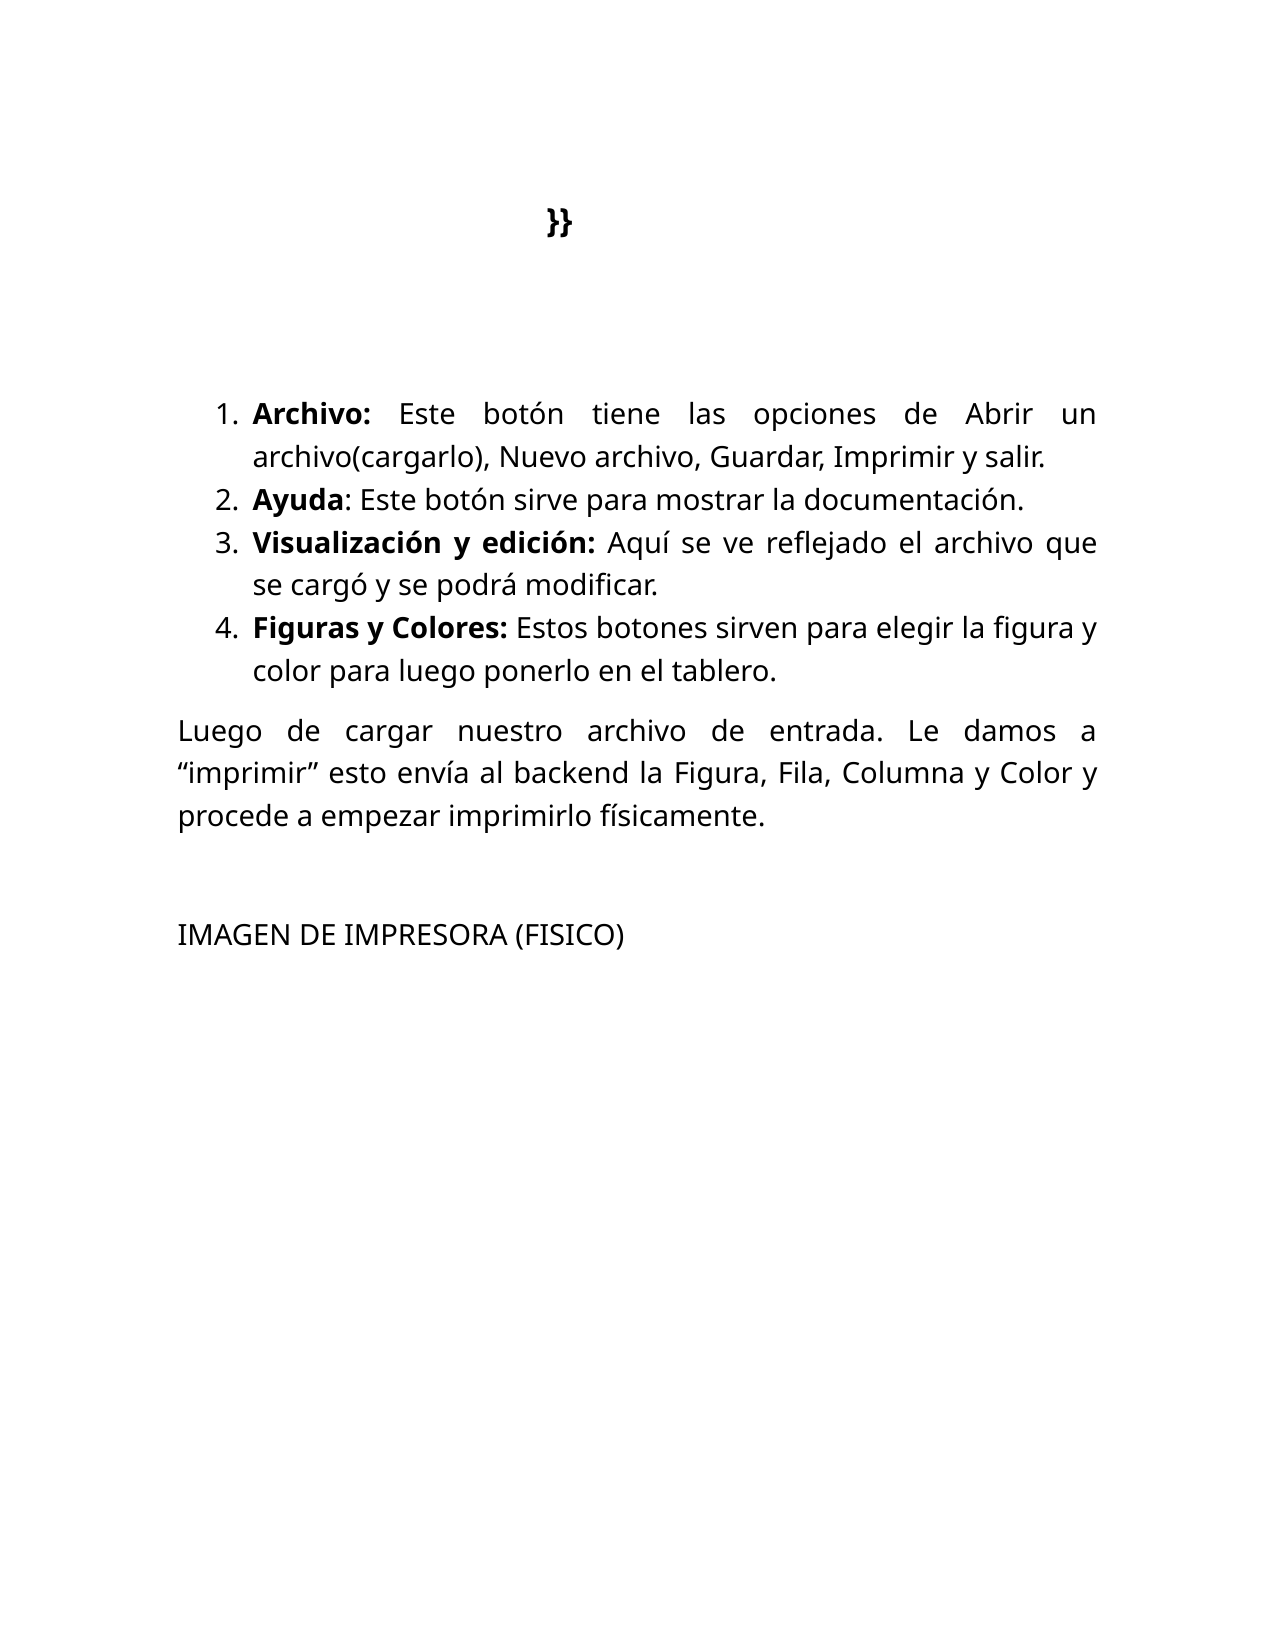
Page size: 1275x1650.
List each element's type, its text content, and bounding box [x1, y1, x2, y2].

list Archivo: Este botón tiene las opciones de Abrir un archivo(cargarlo), Nuevo archivo, Guardar, Imprimir y salir. [215, 393, 1098, 476]
text Luego de cargar nuestro archivo de entrada. Le damos a “imprimir” esto envía al backend la Figura, Fila, Columna y Color y procede a empezar imprimirlo físicamente. [177, 710, 1098, 835]
text IMAGEN DE IMPRESORA (FISICO) [177, 914, 1098, 954]
list Visualización y edición: Aquí se ve reflejado el archivo que se cargó y se podrá modificar. [215, 522, 1098, 604]
list Figuras y Colores: Estos botones sirven para elegir la figura y color para luego ponerlo en el tablero. [215, 607, 1098, 690]
text }} [177, 148, 1098, 242]
list Ayuda: Este botón sirve para mostrar la documentación. [215, 479, 1098, 519]
